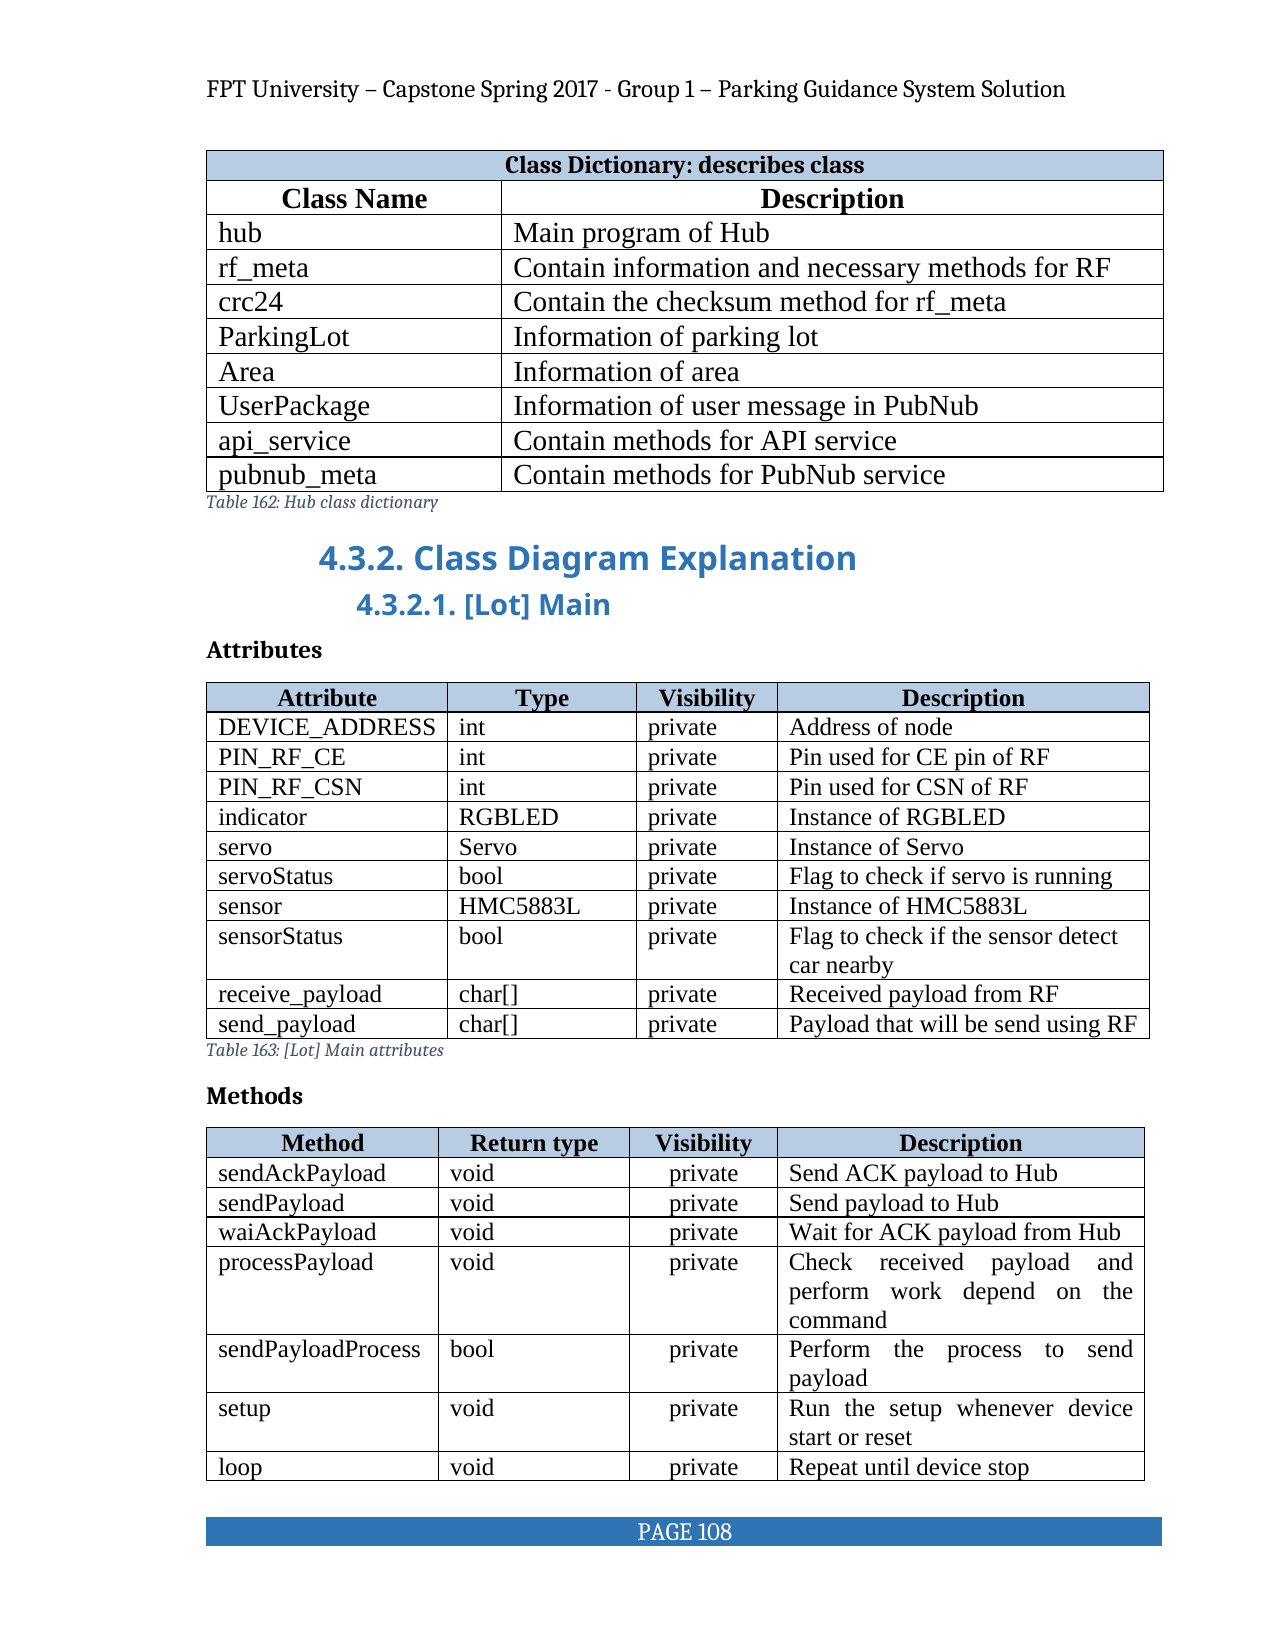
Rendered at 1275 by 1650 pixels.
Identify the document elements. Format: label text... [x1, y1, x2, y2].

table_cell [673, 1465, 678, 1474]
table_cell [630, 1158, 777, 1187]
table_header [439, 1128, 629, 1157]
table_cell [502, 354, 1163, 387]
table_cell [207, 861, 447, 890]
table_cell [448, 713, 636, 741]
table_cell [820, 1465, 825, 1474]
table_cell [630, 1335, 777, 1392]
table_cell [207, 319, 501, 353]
text Table 162: Hub class dictionary [206, 492, 1162, 514]
text Methods [206, 1082, 1162, 1110]
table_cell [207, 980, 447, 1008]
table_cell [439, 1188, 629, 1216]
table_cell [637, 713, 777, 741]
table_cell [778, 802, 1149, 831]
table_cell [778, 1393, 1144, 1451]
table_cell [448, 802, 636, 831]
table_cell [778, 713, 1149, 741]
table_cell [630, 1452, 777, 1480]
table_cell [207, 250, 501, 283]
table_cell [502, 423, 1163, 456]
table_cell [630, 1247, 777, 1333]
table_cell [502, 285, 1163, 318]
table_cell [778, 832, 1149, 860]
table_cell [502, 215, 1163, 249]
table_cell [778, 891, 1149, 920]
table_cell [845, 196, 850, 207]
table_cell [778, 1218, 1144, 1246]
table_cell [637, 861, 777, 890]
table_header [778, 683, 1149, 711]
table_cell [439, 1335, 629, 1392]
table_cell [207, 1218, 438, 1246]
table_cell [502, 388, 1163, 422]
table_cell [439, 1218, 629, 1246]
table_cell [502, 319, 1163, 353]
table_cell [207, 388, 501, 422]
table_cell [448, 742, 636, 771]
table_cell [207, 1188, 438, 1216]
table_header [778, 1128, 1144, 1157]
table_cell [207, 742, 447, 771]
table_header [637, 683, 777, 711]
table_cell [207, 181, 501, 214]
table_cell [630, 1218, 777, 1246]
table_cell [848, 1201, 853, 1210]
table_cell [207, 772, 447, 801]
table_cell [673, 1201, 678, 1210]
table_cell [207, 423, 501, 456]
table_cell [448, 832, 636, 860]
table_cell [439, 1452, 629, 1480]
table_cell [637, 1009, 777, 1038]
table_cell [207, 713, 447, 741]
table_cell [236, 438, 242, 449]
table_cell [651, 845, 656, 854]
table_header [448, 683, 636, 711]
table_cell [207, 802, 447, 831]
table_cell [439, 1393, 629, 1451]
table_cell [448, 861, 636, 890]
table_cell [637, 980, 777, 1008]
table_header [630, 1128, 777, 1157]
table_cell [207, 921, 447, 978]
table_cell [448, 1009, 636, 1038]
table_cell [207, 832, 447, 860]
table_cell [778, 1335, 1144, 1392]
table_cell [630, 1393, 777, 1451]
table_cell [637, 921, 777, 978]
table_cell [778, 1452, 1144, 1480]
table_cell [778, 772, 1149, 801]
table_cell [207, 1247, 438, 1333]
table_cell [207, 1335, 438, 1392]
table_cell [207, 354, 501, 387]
text Attributes [206, 636, 1162, 665]
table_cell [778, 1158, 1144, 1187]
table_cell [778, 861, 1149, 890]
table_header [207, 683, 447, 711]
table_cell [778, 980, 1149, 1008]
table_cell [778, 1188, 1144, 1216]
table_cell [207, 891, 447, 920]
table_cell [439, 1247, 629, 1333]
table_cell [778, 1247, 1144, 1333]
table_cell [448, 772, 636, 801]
text Table 163: [Lot] Main attributes [206, 1039, 1162, 1061]
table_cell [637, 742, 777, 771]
subtitle [Lot] Main [206, 584, 1162, 624]
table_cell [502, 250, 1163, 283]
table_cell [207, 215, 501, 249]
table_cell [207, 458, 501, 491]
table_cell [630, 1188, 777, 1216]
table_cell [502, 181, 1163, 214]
subtitle Class Diagram Explanation [206, 534, 1162, 580]
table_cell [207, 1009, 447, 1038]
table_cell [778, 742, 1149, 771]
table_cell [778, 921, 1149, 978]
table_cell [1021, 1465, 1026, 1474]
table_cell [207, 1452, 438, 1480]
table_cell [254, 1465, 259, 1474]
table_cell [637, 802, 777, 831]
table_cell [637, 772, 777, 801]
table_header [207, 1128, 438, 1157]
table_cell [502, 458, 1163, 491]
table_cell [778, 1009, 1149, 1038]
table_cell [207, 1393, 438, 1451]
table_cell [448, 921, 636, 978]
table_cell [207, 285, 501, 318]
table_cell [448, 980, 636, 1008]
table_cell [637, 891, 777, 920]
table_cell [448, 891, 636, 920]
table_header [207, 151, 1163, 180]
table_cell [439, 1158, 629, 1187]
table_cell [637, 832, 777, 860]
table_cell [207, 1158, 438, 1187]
